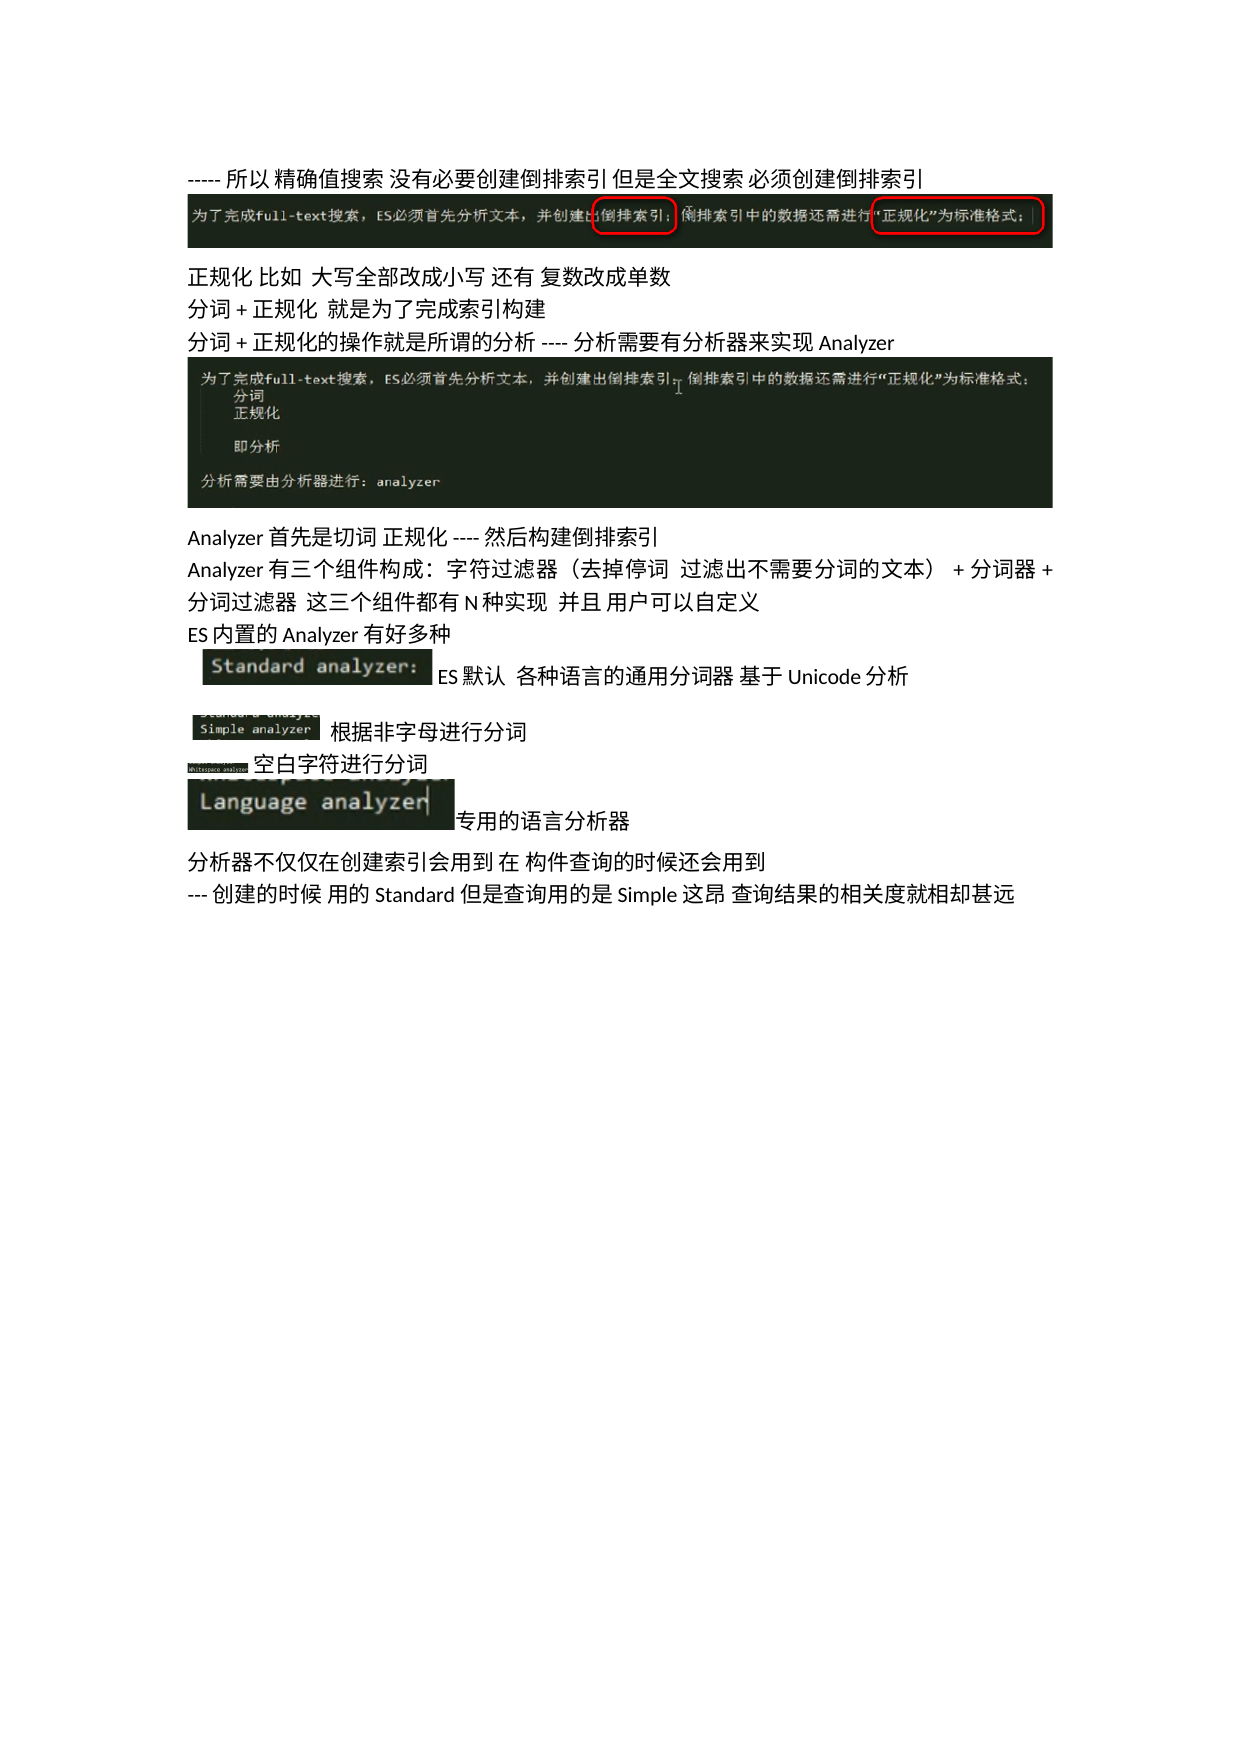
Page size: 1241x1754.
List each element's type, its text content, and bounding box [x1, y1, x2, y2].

picture [202, 649, 433, 685]
text ES默认 各种语言的通用分词器 基于Unicode分析 [187, 649, 1053, 714]
text Analyzer有三个组件构成：字符过滤器（去掉停词 过滤出不需要分词的文本） + 分词器 + 分词过滤器 这三个组件都有N种实现 并且 用户可以自定义 [187, 552, 1053, 617]
picture [187, 763, 249, 773]
picture [187, 779, 455, 830]
picture [187, 357, 1053, 508]
text 分词 + 正规化 就是为了完成索引构建 [187, 292, 1053, 324]
text 分词 + 正规化的操作就是所谓的分析 ---- 分析需要有分析器来实现 Analyzer [187, 324, 1053, 357]
text 根据非字母进行分词 [187, 714, 1053, 747]
text 空白字符进行分词 [187, 747, 1053, 779]
text ES内置的Analyzer 有好多种 [187, 617, 1053, 649]
picture [187, 194, 1053, 248]
text --- 创建的时候 用的Standard 但是查询用的是Simple 这昂 查询结果的相关度就相却甚远 [187, 877, 1053, 909]
text 正规化 比如 大写全部改成小写 还有 复数改成单数 [187, 259, 1053, 292]
text 分析器不仅仅在创建索引会用到 在 构件查询的时候还会用到 [187, 844, 1053, 877]
text ----- 所以 精确值搜索 没有必要创建倒排索引 但是全文搜索 必须创建倒排索引 [187, 162, 1053, 194]
picture [192, 715, 320, 740]
text Analyzer首先是切词 正规化 ---- 然后构建倒排索引 [187, 519, 1053, 552]
text 专用的语言分析器 [187, 779, 1053, 844]
